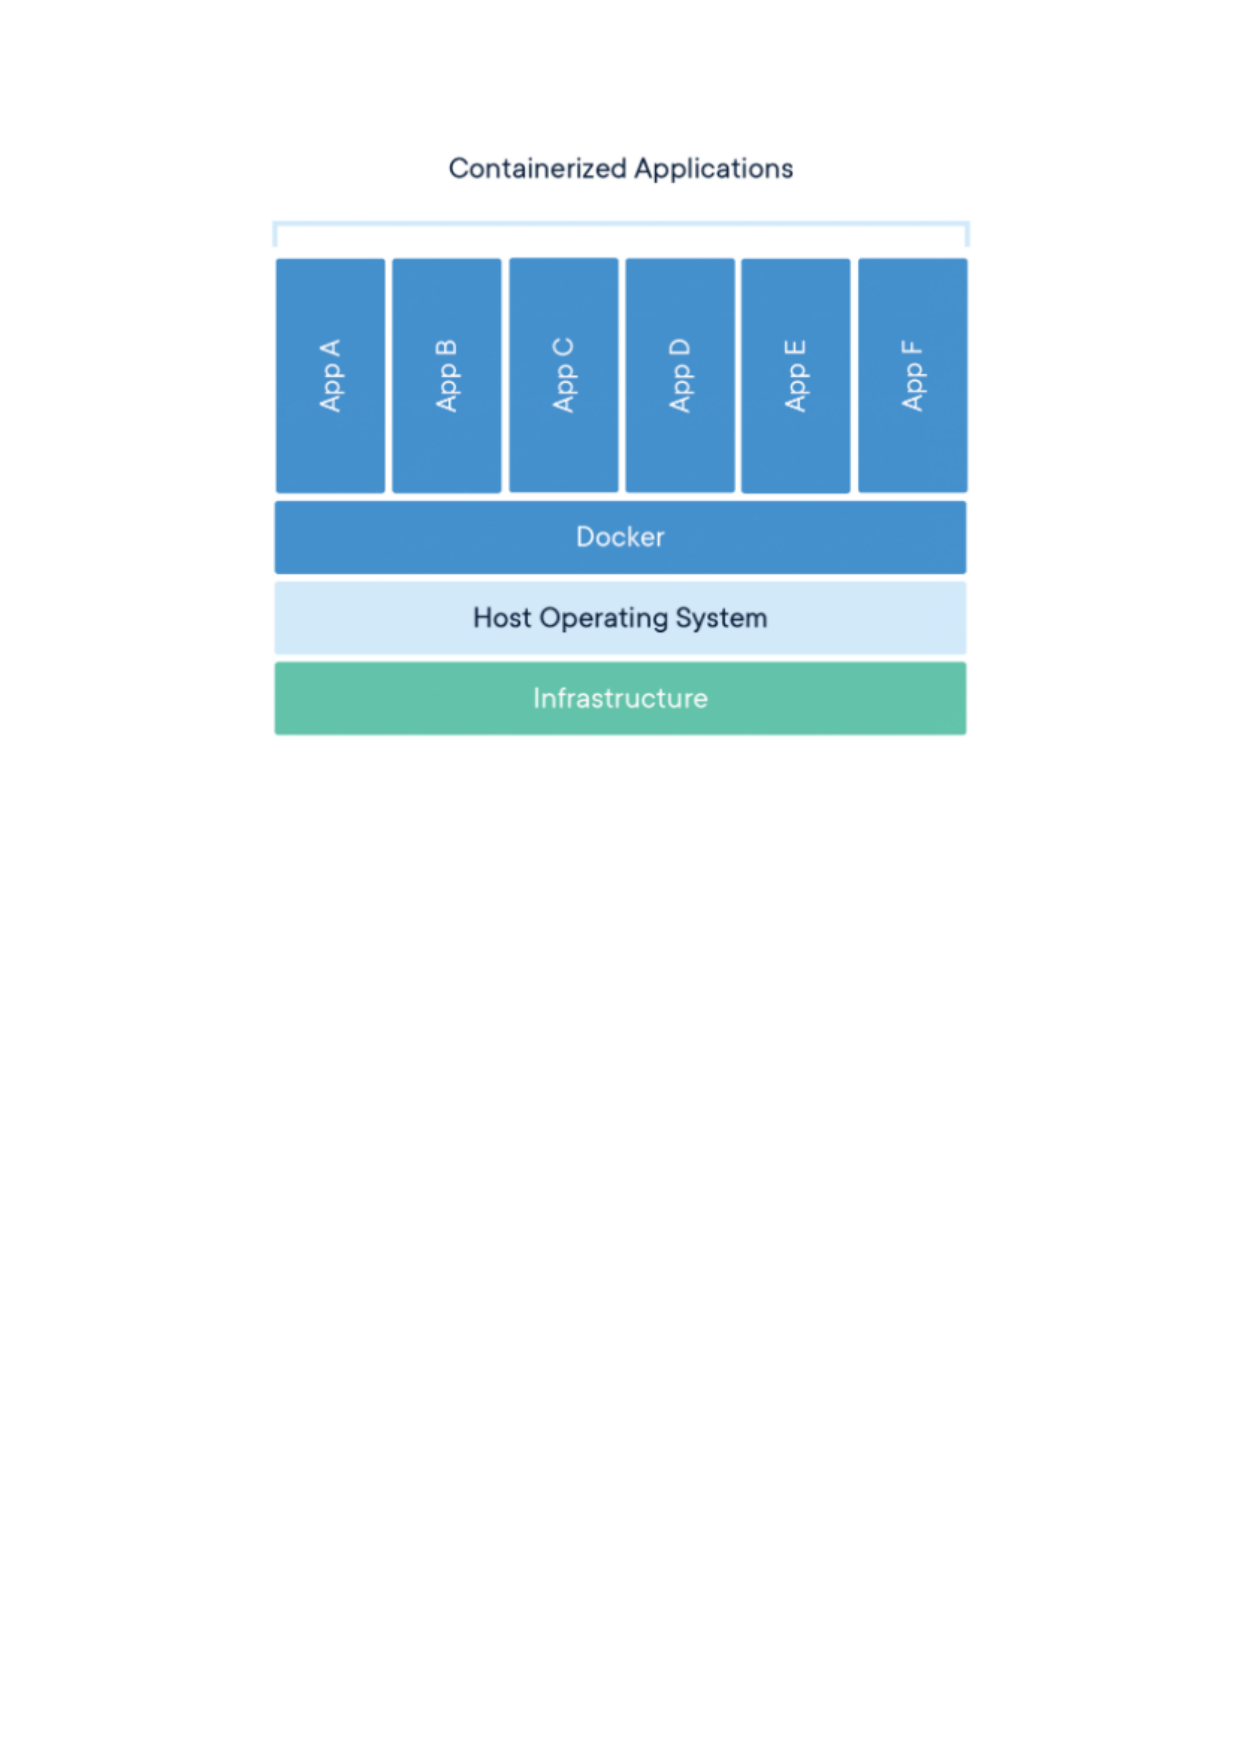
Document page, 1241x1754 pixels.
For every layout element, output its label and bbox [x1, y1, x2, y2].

picture [232, 110, 1017, 773]
